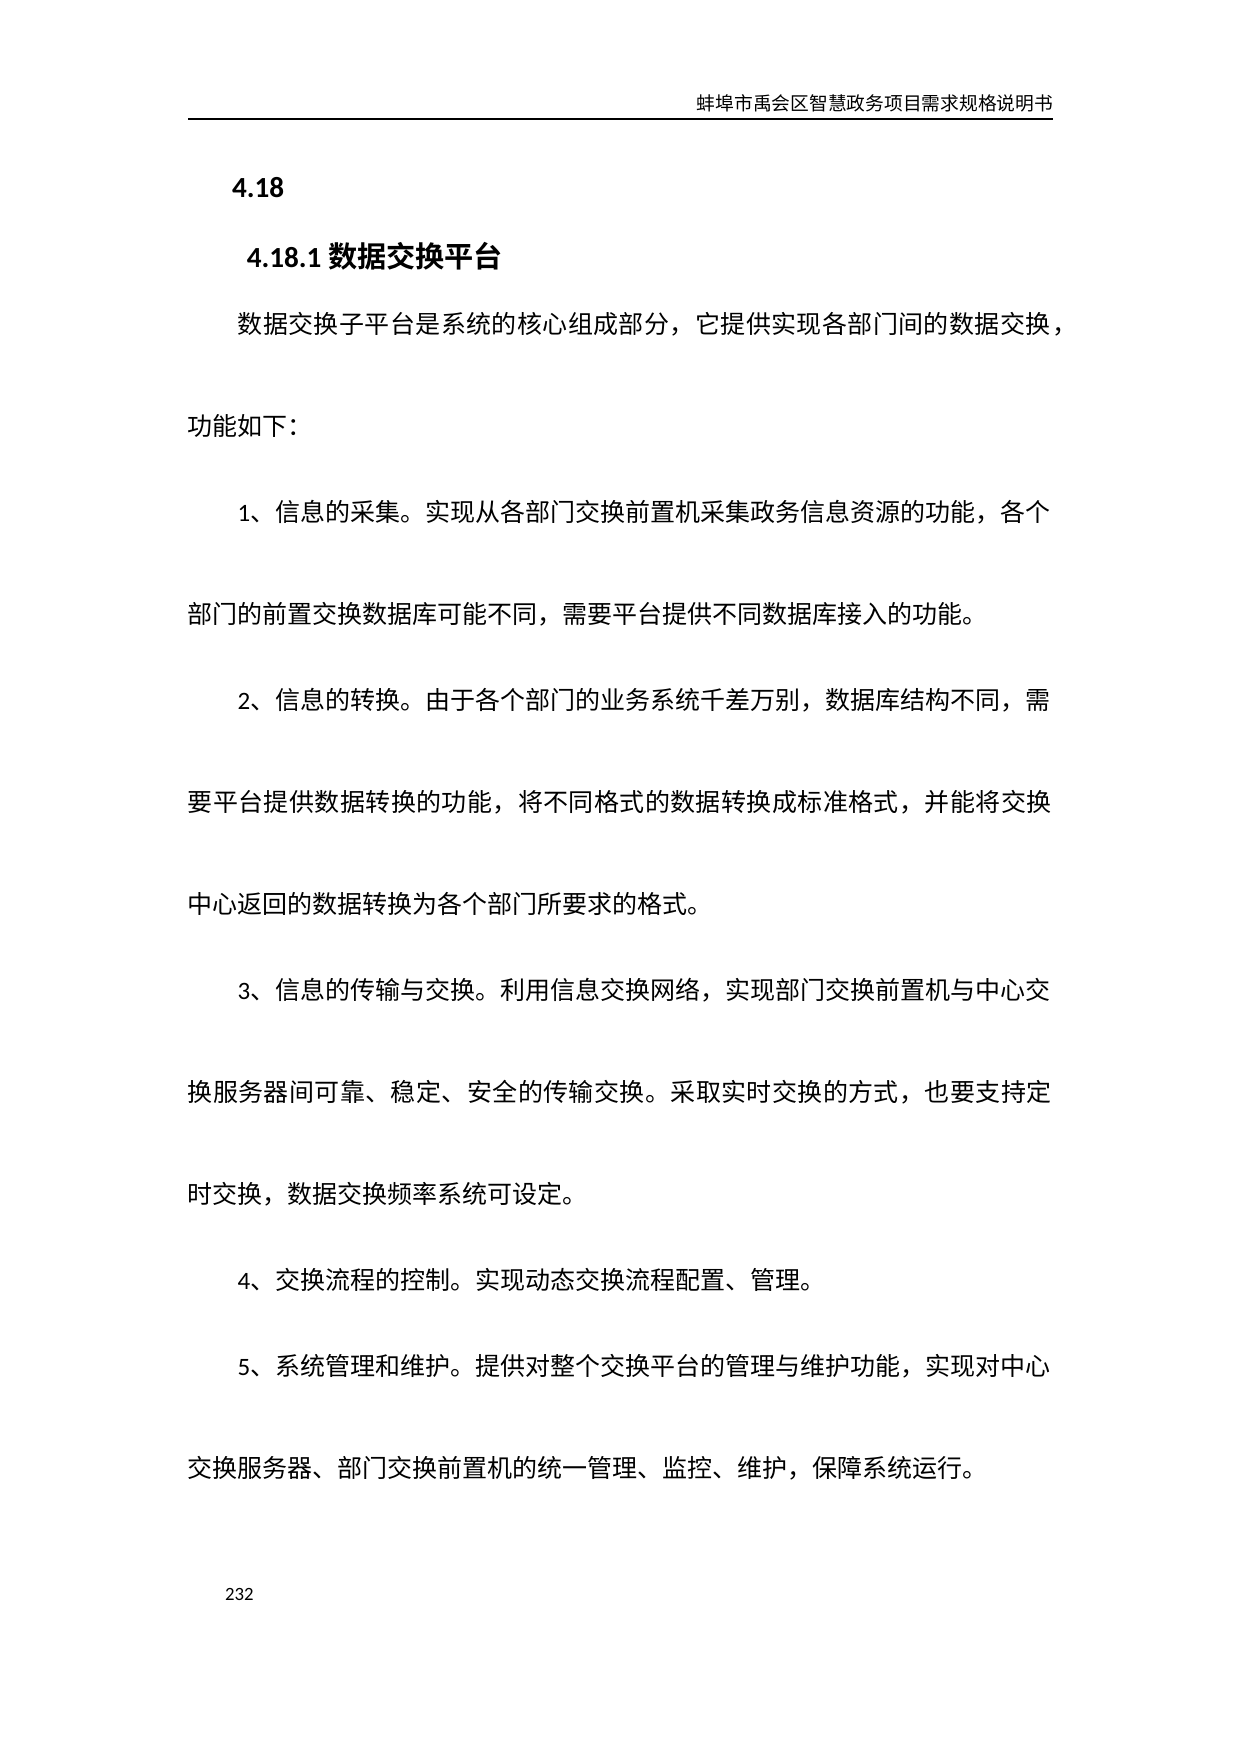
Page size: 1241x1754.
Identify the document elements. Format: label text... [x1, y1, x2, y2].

text 2、信息的转换。由于各个部门的业务系统千差万别，数据库结构不同，需要平台提供数据转换的功能，将不同格式的数据转换成标准格式，并能将交换中心返回的数据转换为各个部门所要求的格式。 [187, 665, 1053, 936]
text 4、交换流程的控制。实现动态交换流程配置、管理。 [187, 1244, 1053, 1312]
text 数据交换平台 [247, 221, 1053, 289]
text 3、信息的传输与交换。利用信息交换网络，实现部门交换前置机与中心交换服务器间可靠、稳定、安全的传输交换。采取实时交换的方式，也要支持定时交换，数据交换频率系统可设定。 [187, 954, 1053, 1226]
text 数据交换子平台是系统的核心组成部分，它提供实现各部门间的数据交换，功能如下： [187, 289, 1053, 459]
text 1、信息的采集。实现从各部门交换前置机采集政务信息资源的功能，各个部门的前置交换数据库可能不同，需要平台提供不同数据库接入的功能。 [187, 477, 1053, 647]
text 5、系统管理和维护。提供对整个交换平台的管理与维护功能，实现对中心交换服务器、部门交换前置机的统一管理、监控、维护，保障系统运行。 [187, 1330, 1053, 1500]
